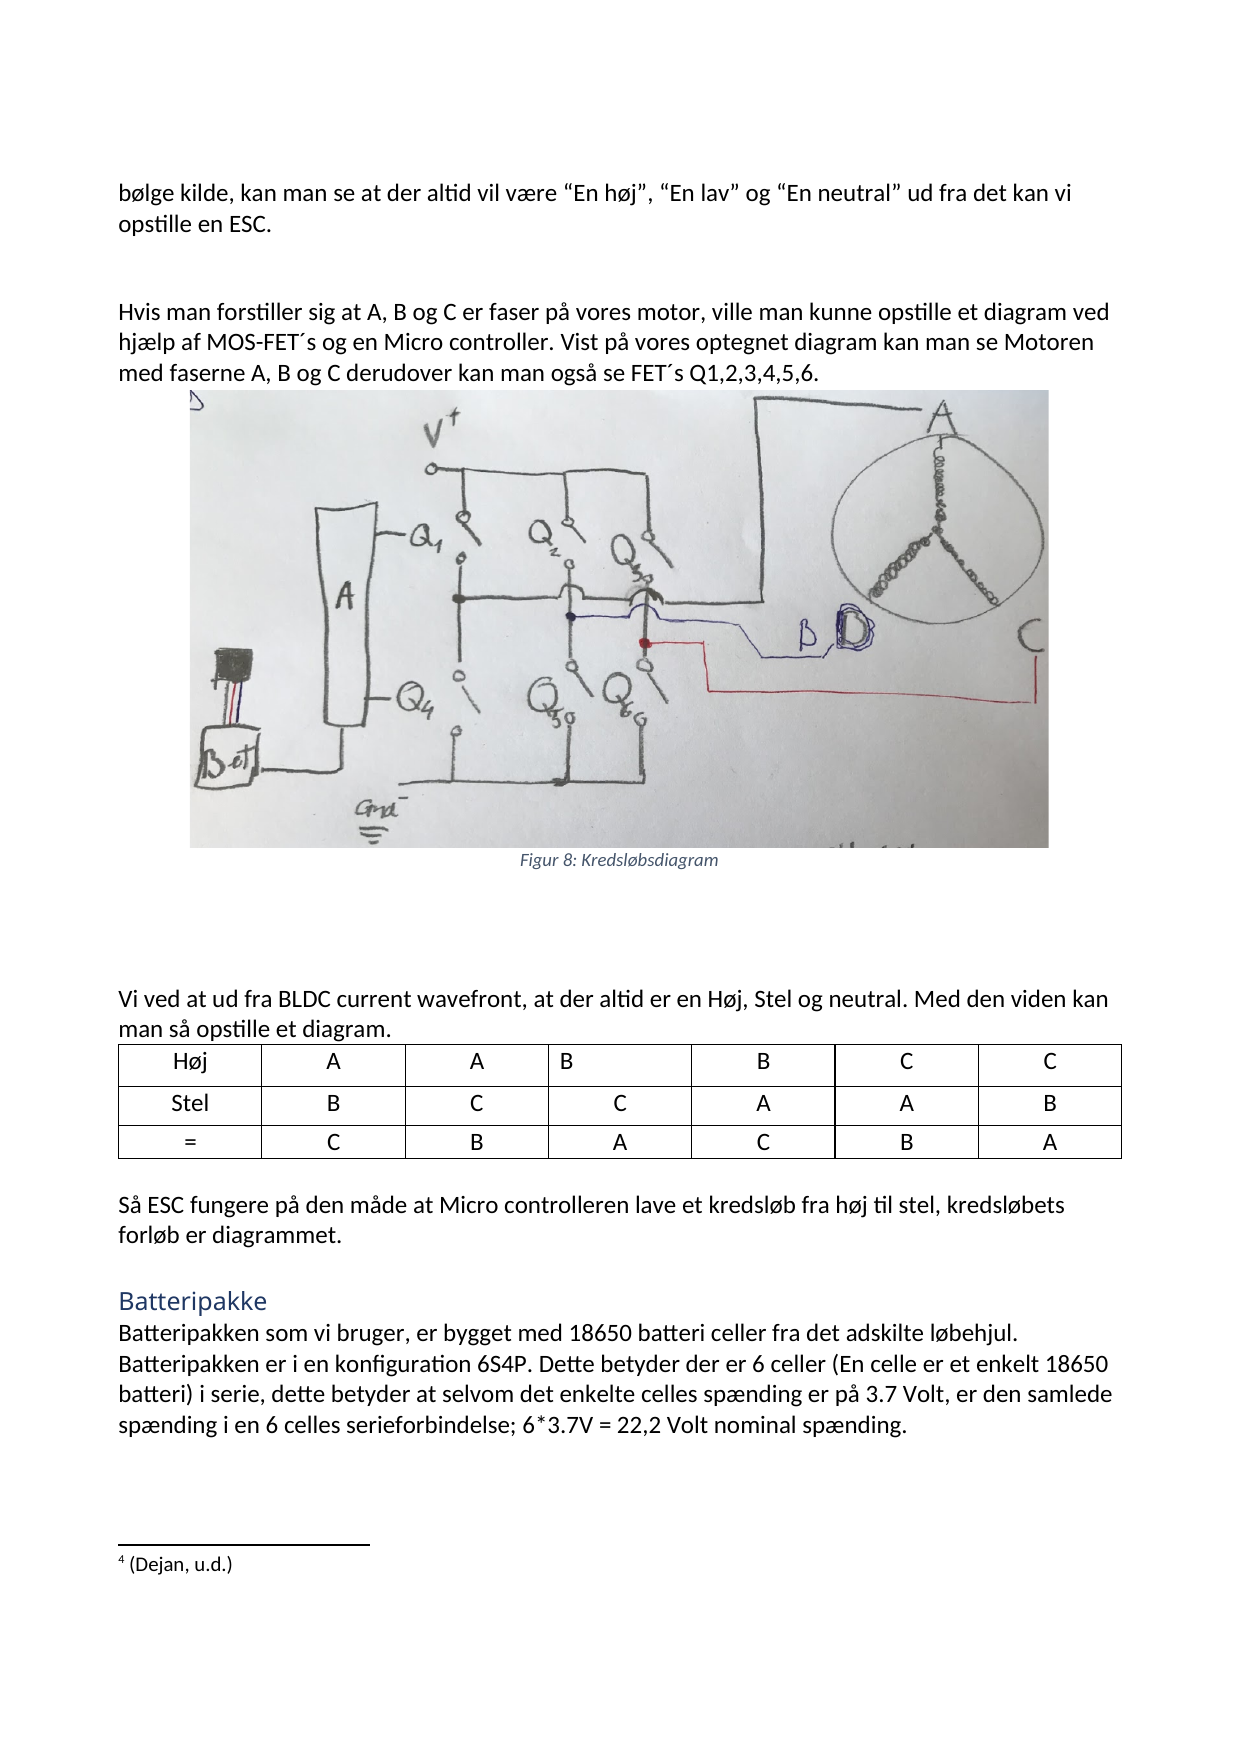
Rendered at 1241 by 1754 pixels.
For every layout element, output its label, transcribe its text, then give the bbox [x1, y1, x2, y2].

text Vi ved at ud fra BLDC current wavefront, at der altid er en Høj, Stel og neutral. Med den viden kan man så opstille et diagram. [118, 983, 1122, 1044]
table_header A [406, 1045, 548, 1086]
table_cell C [262, 1126, 405, 1158]
table_header C [836, 1045, 978, 1086]
table_cell A [692, 1087, 834, 1125]
table_cell C [406, 1087, 548, 1125]
table_cell C [549, 1087, 691, 1125]
table_cell B [406, 1126, 548, 1158]
table_header C [979, 1045, 1121, 1086]
table_header B [549, 1045, 691, 1086]
text Hvis man forstiller sig at A, B og C er faser på vores motor, ville man kunne opstille et diagram ved hjælp af MOS-FET´s og en Micro controller. Vist på vores optegnet diagram kan man se Motoren med faserne A, B og C derudover kan man også se FET´s Q1,2,3,4,5,6. [118, 296, 1122, 387]
table_header A [262, 1045, 405, 1086]
table_cell B [836, 1126, 978, 1158]
table_cell B [262, 1087, 405, 1125]
picture [189, 390, 1049, 848]
table_cell C [692, 1126, 834, 1158]
table_header Høj [119, 1045, 261, 1086]
table_cell = [119, 1126, 261, 1158]
table_cell A [836, 1087, 978, 1125]
text Så ESC fungere på den måde at Micro controlleren lave et kredsløb fra høj til stel, kredsløbets forløb er diagrammet. [118, 1189, 1122, 1250]
text Batteripakken som vi bruger, er bygget med 18650 batteri celler fra det adskilte løbehjul. Batteripakken er i en konfiguration 6S4P. Dette betyder der er 6 celler (En celle er et enkelt 18650 batteri) i serie, dette betyder at selvom det enkelte celles spænding er på 3.7 Volt, er den samlede spænding i en 6 celles serieforbindelse; 6*3.7V = 22,2 Volt nominal spænding. [118, 1317, 1122, 1439]
table_cell A [979, 1126, 1121, 1158]
table_cell Stel [119, 1087, 261, 1125]
table_header B [692, 1045, 834, 1086]
subtitle Batteripakke [118, 1283, 1122, 1317]
table_cell B [979, 1087, 1121, 1125]
table_cell A [549, 1126, 691, 1158]
